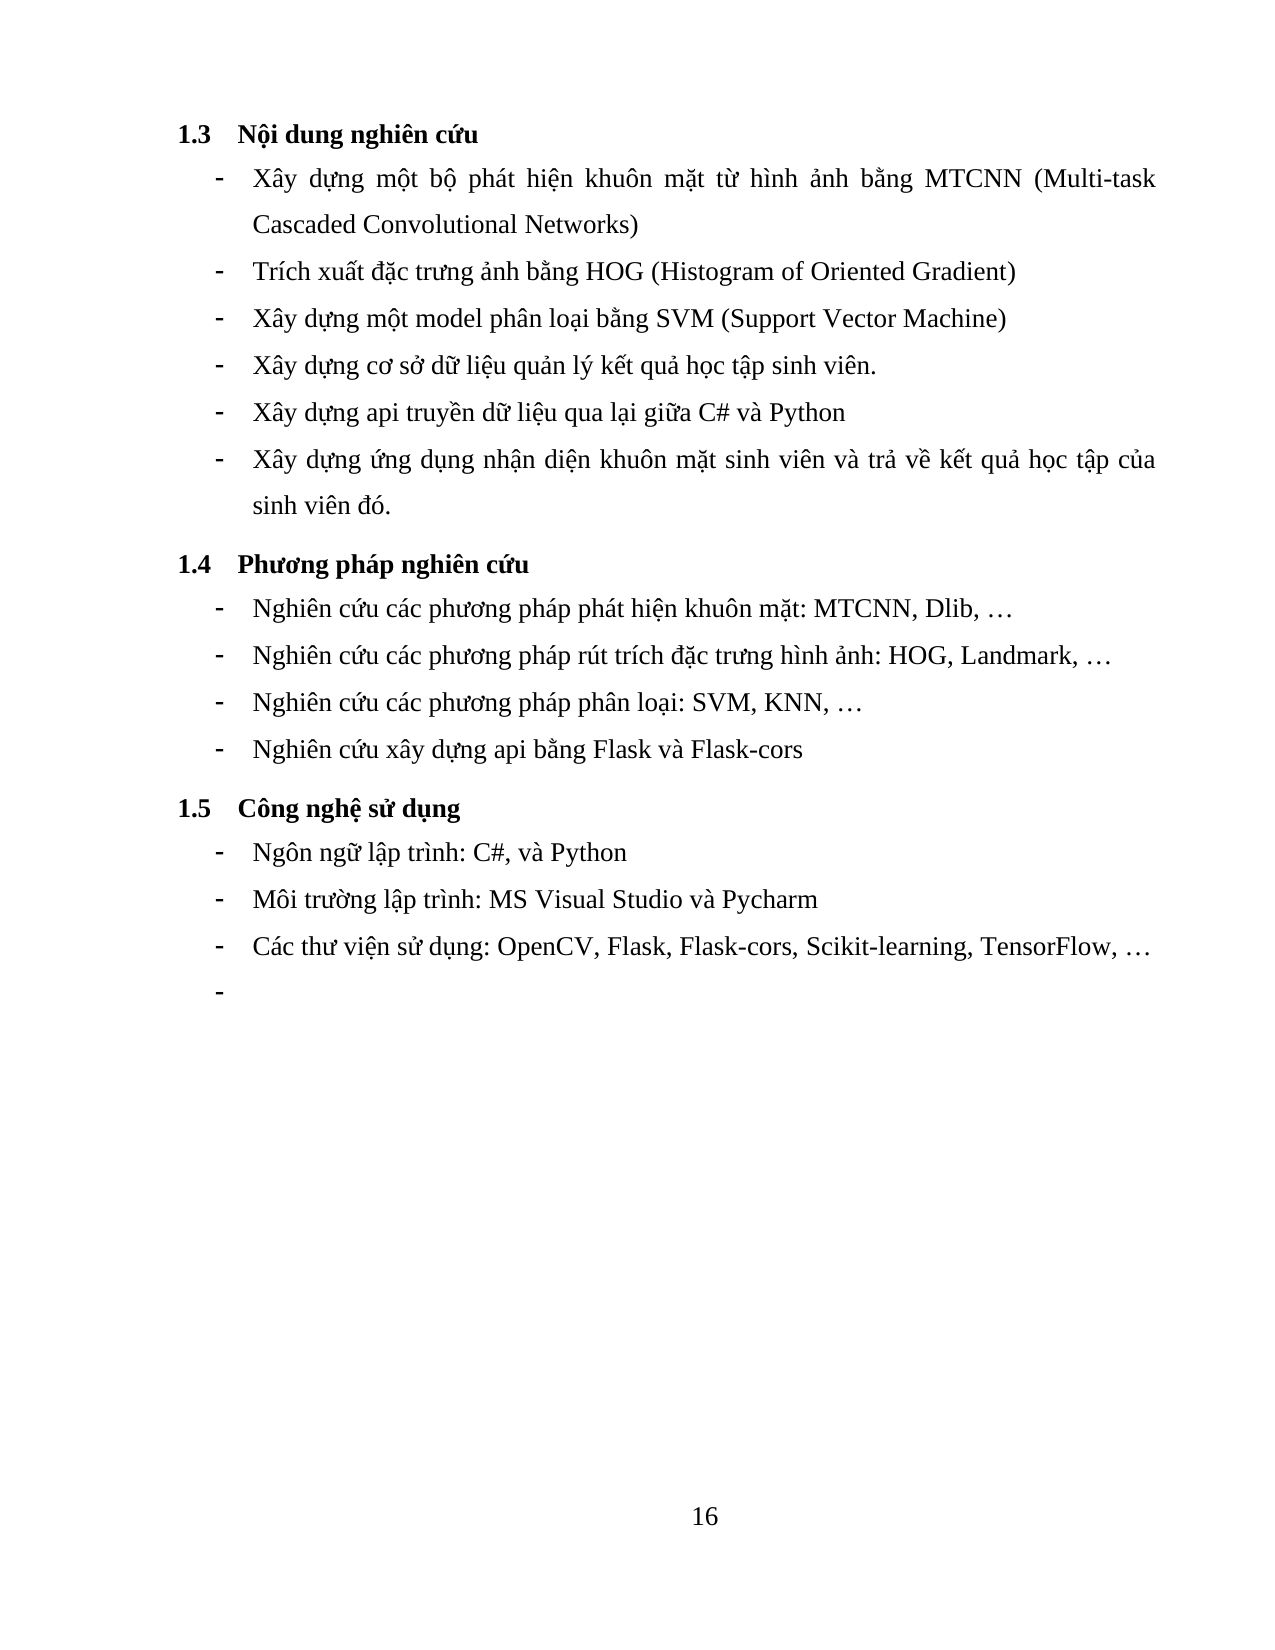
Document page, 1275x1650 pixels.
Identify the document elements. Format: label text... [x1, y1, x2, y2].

list Các thư viện sử dụng: OpenCV, Flask, Flask-cors, Scikit-learning, TensorFlow, … [215, 930, 806, 961]
list Nghiên cứu các phương pháp phát hiện khuôn mặt: MTCNN, Dlib, … [215, 592, 1157, 623]
subtitle Phương pháp nghiên cứu [177, 549, 1157, 580]
list Xây dựng ứng dụng nhận diện khuôn mặt sinh viên và trả về kết quả học tập của sinh viên đó. [215, 443, 1157, 521]
list Nghiên cứu các phương pháp rút trích đặc trưng hình ảnh: HOG, Landmark, … [215, 639, 1157, 670]
list Môi trường lập trình: MS Visual Studio và Pycharm [215, 883, 1157, 914]
list Nghiên cứu xây dựng api bằng Flask và Flask-cors [215, 733, 1157, 764]
subtitle Công nghệ sử dụng [177, 792, 1157, 823]
list Nghiên cứu các phương pháp phân loại: SVM, KNN, … [215, 686, 1157, 717]
list Trích xuất đặc trưng ảnh bằng HOG (Histogram of Oriented Gradient) [1007, 255, 1157, 286]
list Xây dựng cơ sở dữ liệu quản lý kết quả học tập sinh viên. [215, 349, 1157, 380]
list Xây dựng một bộ phát hiện khuôn mặt từ hình ảnh bằng MTCNN (Multi-task Cascaded Convolutional Networks) [215, 162, 1157, 240]
list Xây dựng một model phân loại bằng SVM (Support Vector Machine) [215, 302, 1157, 333]
list Trích xuất đặc trưng ảnh bằng HOG (Histogram of Oriented Gradient) [215, 255, 660, 286]
list Xây dựng api truyền dữ liệu qua lại giữa C# và Python [215, 396, 1157, 427]
list Ngôn ngữ lập trình: C#, và Python [215, 836, 1157, 867]
subtitle Nội dung nghiên cứu [177, 118, 1157, 149]
